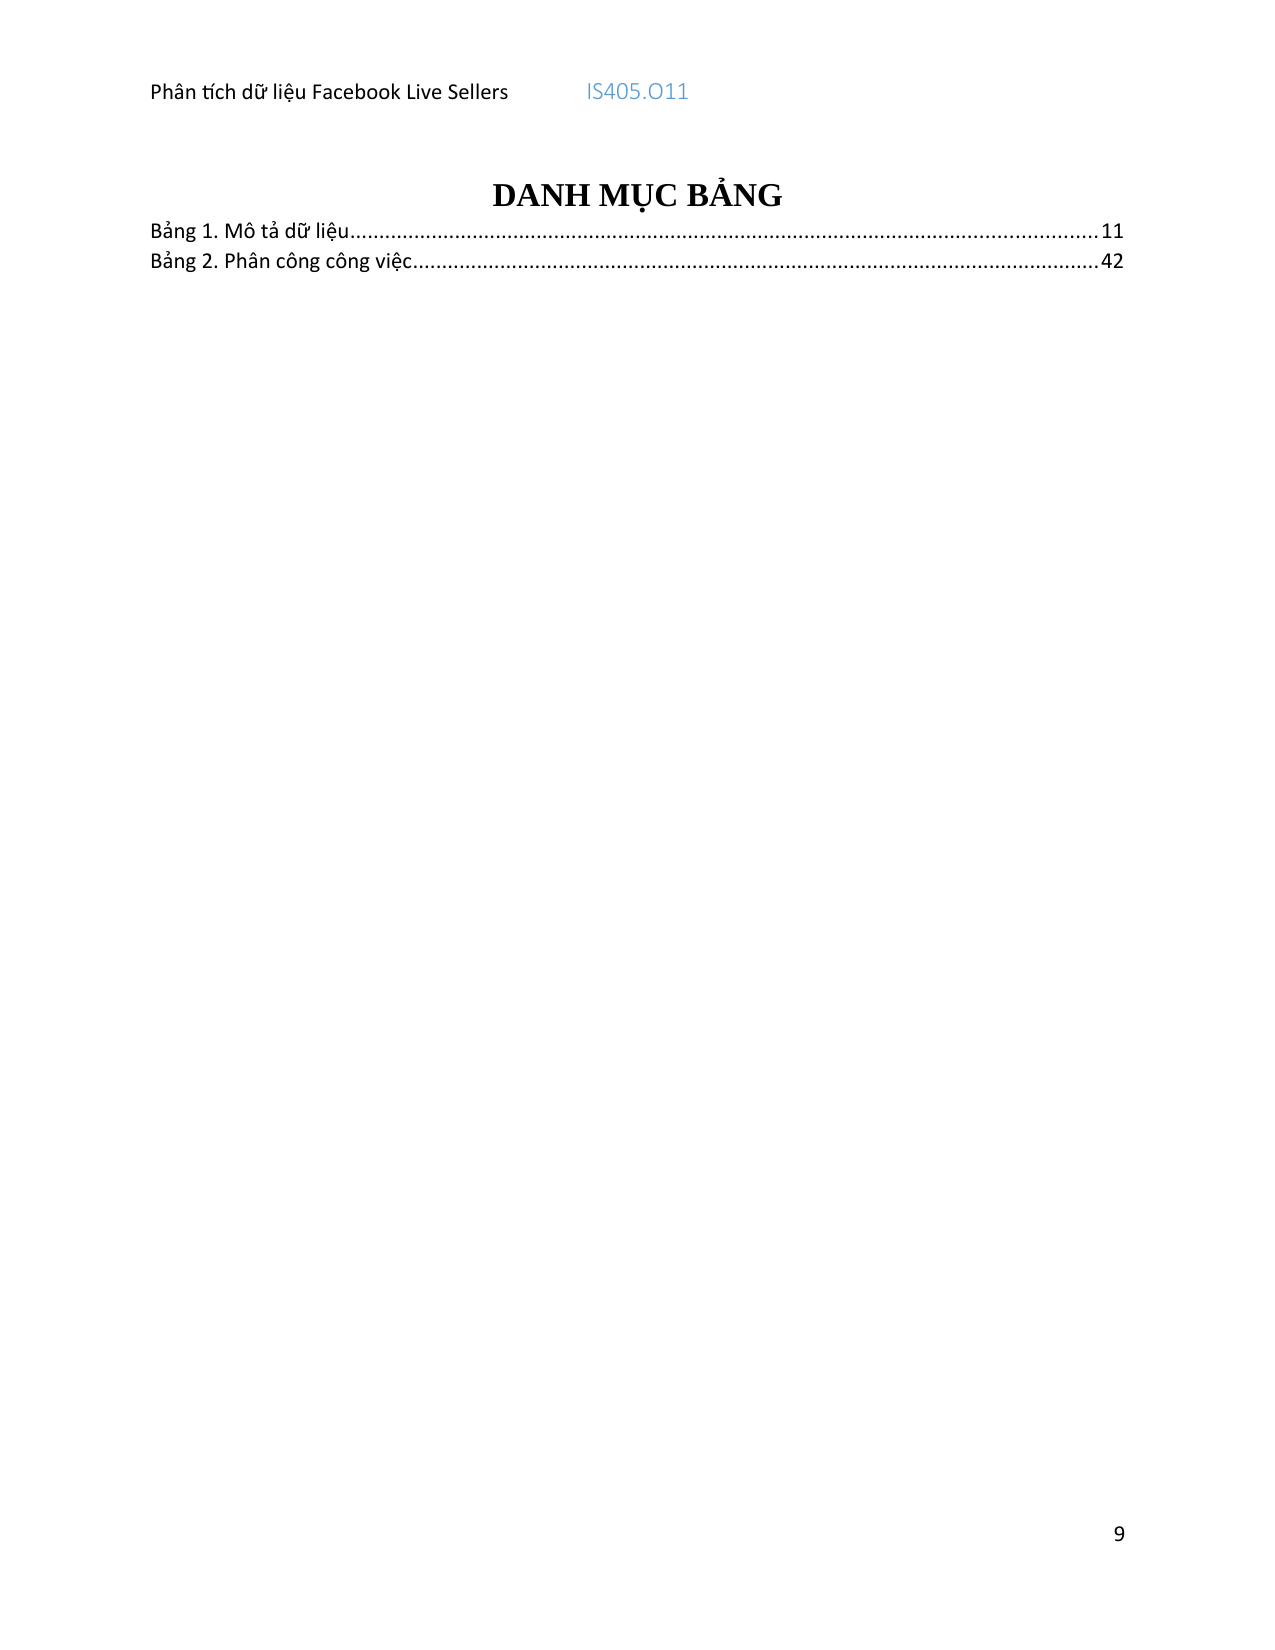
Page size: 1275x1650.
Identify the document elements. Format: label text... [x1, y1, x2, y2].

text Bảng 2. Phân công công việc 42 [150, 247, 1125, 274]
text Bảng 1. Mô tả dữ liệu 11 [150, 216, 1125, 244]
subtitle DANH MỤC BẢNG [150, 175, 1125, 213]
